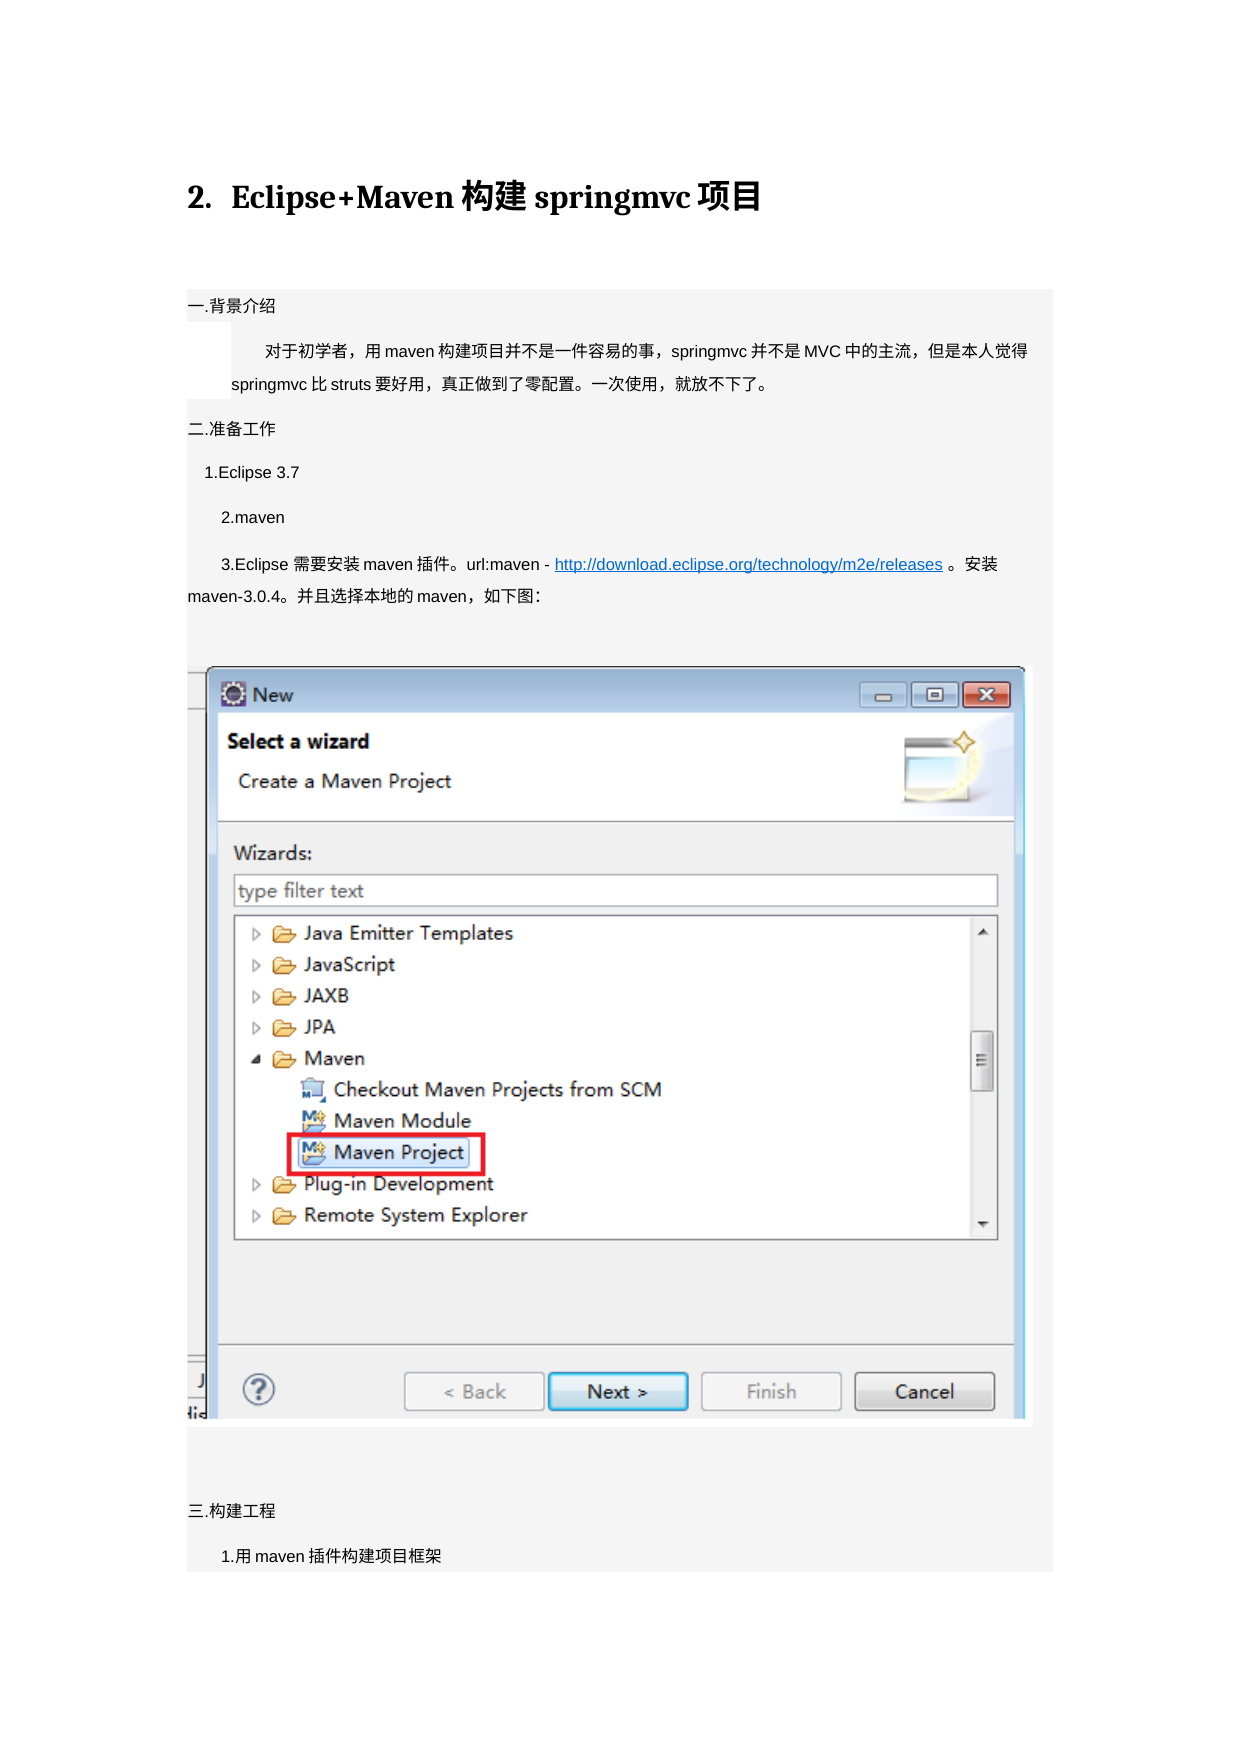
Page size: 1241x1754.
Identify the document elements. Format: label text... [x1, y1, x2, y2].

text 3.Eclipse 需要安装maven插件。url:maven - http://download.eclipse.org/technology/m2e/releases 。安装maven-3.0.4。并且选择本地的maven，如下图： [187, 547, 1053, 612]
text 1.Eclipse 3.7 [187, 457, 1053, 489]
text 1.用maven插件构建项目框架 [187, 1539, 1053, 1572]
subtitle Eclipse+Maven构建springmvc项目 [187, 162, 1053, 227]
text 三.构建工程 [187, 1494, 1053, 1527]
text 2.maven [187, 502, 1053, 534]
picture [187, 666, 1033, 1427]
list 对于初学者，用maven构建项目并不是一件容易的事，springmvc并不是MVC中的主流，但是本人觉得springmvc比struts要好用，真正做到了零配置。一次使用，就放不下了。 [231, 334, 1053, 399]
text 二.准备工作 [187, 412, 1053, 444]
text 一.背景介绍 [187, 289, 1053, 322]
